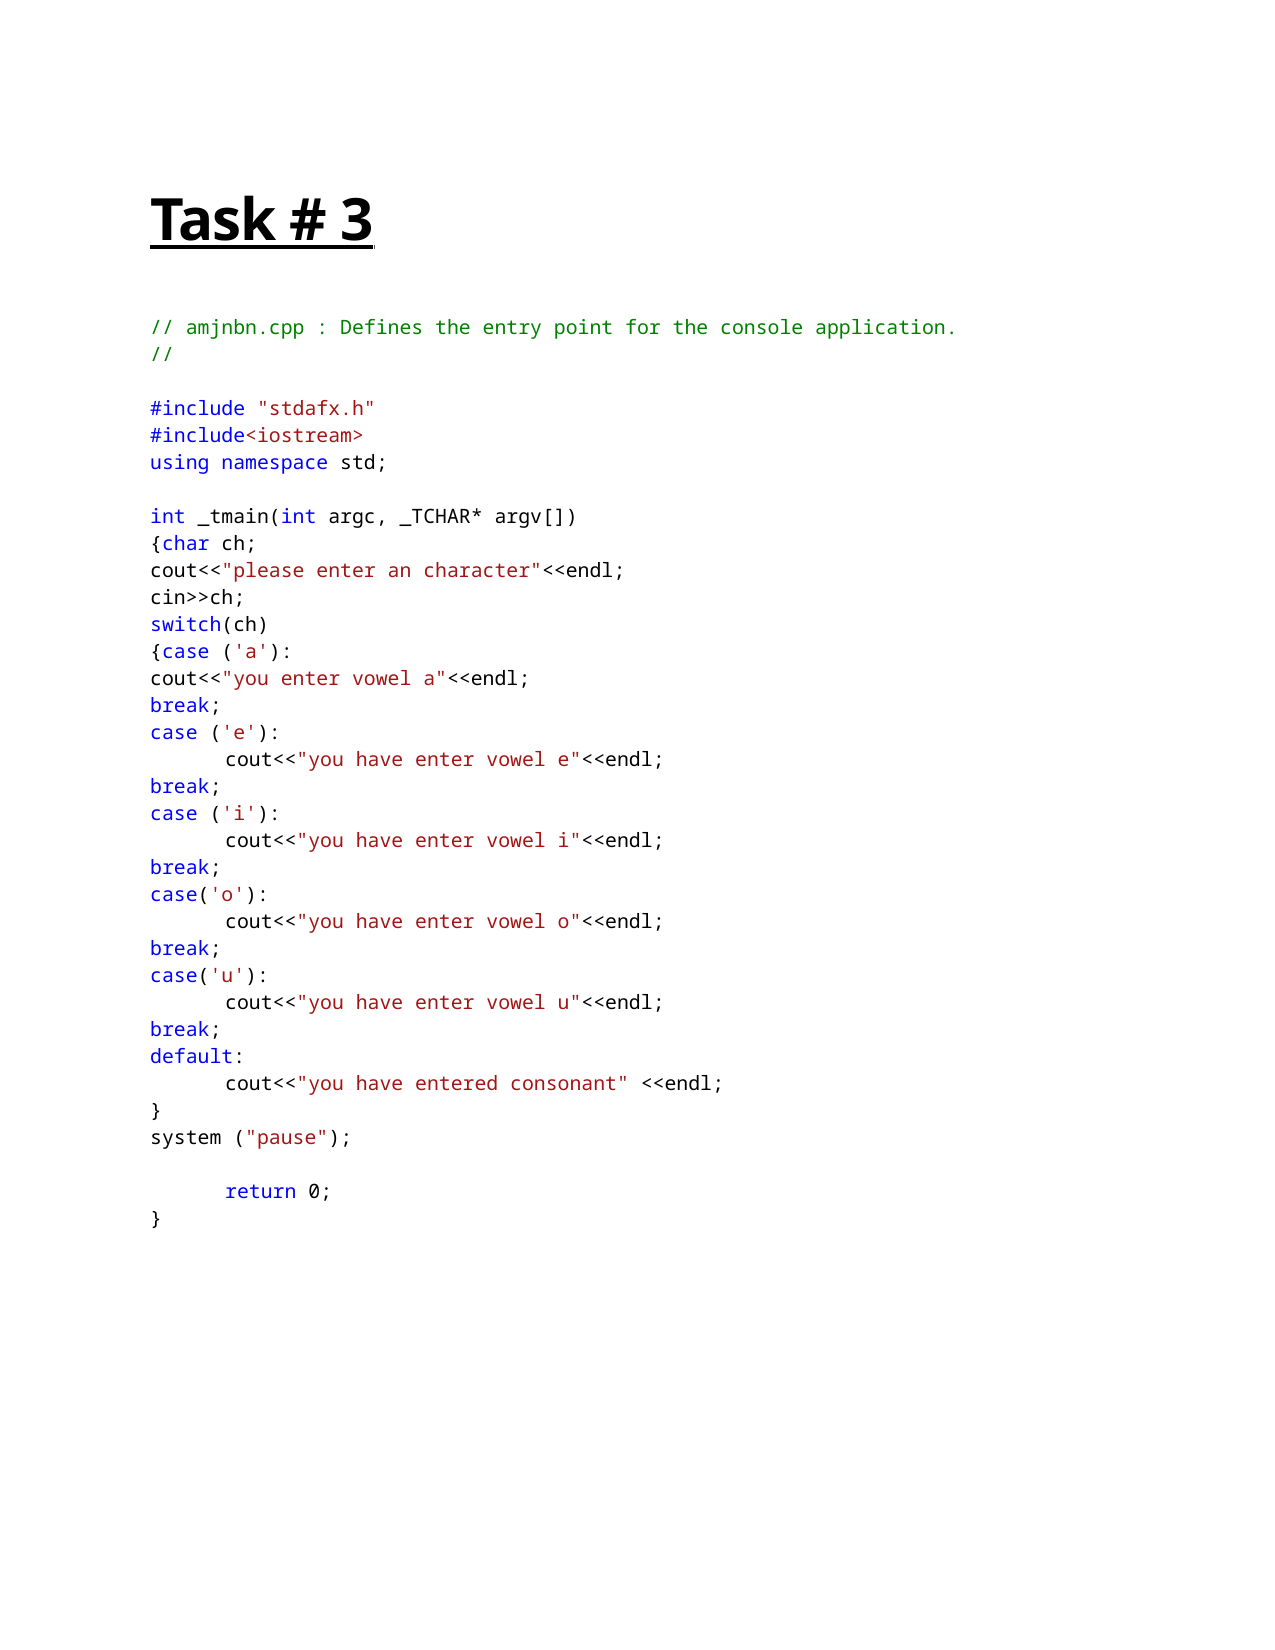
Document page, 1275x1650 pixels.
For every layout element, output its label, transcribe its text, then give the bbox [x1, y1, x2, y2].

text cout<<"you have enter vowel u"<<endl; [150, 988, 1125, 1015]
text cin>>ch; [150, 583, 1125, 610]
title Task # 3 [150, 178, 1125, 257]
text case ('e'): [150, 718, 1125, 745]
text {char ch; [150, 529, 1125, 556]
text #include "stdafx.h" [150, 394, 1125, 421]
text cout<<"you have entered consonant" <<endl; [150, 1069, 1125, 1096]
text cout<<"you have enter vowel o"<<endl; [150, 907, 1125, 934]
text break; [150, 853, 1125, 880]
text #include<iostream> [150, 421, 1125, 448]
text switch(ch) [150, 610, 1125, 637]
text } [150, 1204, 1125, 1231]
text return 0; [150, 1177, 1125, 1204]
text int _tmain(int argc, _TCHAR* argv[]) [150, 502, 1125, 529]
text cout<<"please enter an character"<<endl; [150, 556, 1125, 583]
text cout<<"you have enter vowel i"<<endl; [150, 826, 1125, 853]
text case('o'): [150, 880, 1125, 907]
text // [150, 341, 1125, 367]
text case ('i'): [150, 799, 1125, 826]
text cout<<"you enter vowel a"<<endl; [150, 664, 1125, 691]
text break; [150, 934, 1125, 961]
text break; [150, 772, 1125, 799]
text break; [150, 691, 1125, 718]
text cout<<"you have enter vowel e"<<endl; [150, 745, 1125, 772]
text system ("pause"); [150, 1123, 1125, 1150]
text using namespace std; [150, 448, 1125, 475]
text {case ('a'): [150, 637, 1125, 664]
text case('u'): [150, 961, 1125, 988]
text // amjnbn.cpp : Defines the entry point for the console application. [150, 313, 1125, 341]
text } [150, 1096, 1125, 1123]
text break; [150, 1015, 1125, 1042]
text default: [150, 1042, 1125, 1069]
